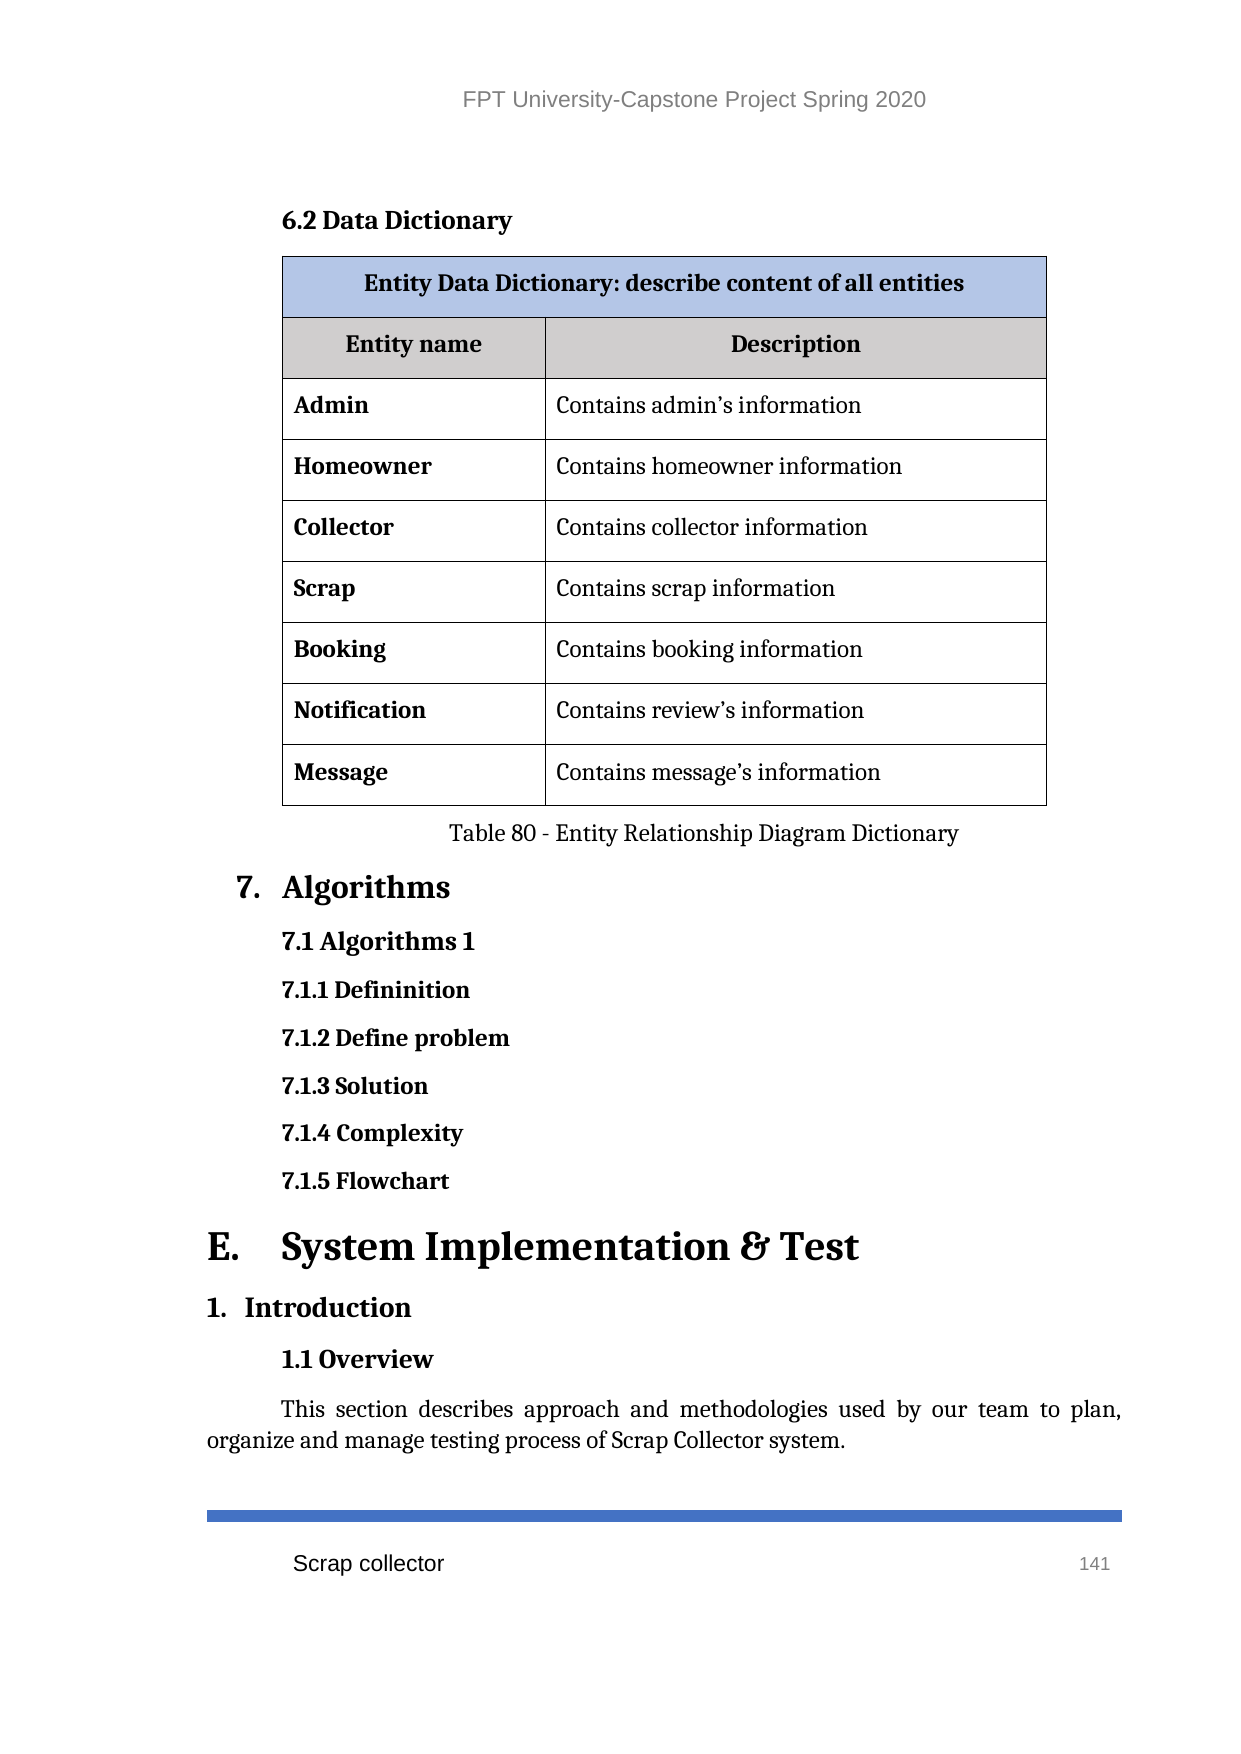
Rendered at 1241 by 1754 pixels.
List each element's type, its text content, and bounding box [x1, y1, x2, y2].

subtitle 6.2 Data Dictionary [282, 205, 1122, 236]
subtitle 1.1 Overview [282, 1344, 1122, 1375]
subtitle 7.1.1 Defininition [282, 976, 1122, 1005]
subtitle 7.1.4 Complexity [282, 1119, 1122, 1148]
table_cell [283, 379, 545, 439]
subtitle System Implementation & Test [207, 1223, 1122, 1271]
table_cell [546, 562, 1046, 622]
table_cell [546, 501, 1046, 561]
subtitle Algorithms [236, 868, 1122, 906]
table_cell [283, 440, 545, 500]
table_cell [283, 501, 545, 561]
subtitle Introduction [207, 1291, 1122, 1325]
list This section describes approach and methodologies used by our team to plan, organize and manage testing process of Scrap Collector system. [207, 1394, 1122, 1454]
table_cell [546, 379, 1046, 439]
subtitle 7.1.5 Flowchart [282, 1167, 1122, 1196]
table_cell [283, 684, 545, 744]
subtitle 7.1 Algorithms 1 [282, 926, 1122, 957]
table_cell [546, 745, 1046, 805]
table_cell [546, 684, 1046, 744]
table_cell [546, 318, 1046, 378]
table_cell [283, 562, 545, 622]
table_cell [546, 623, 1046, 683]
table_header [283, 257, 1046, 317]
subtitle 7.1.2 Define problem [282, 1024, 1122, 1053]
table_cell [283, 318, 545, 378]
subtitle 7.1.3 Solution [282, 1072, 1122, 1100]
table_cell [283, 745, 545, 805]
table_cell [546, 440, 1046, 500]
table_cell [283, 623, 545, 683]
